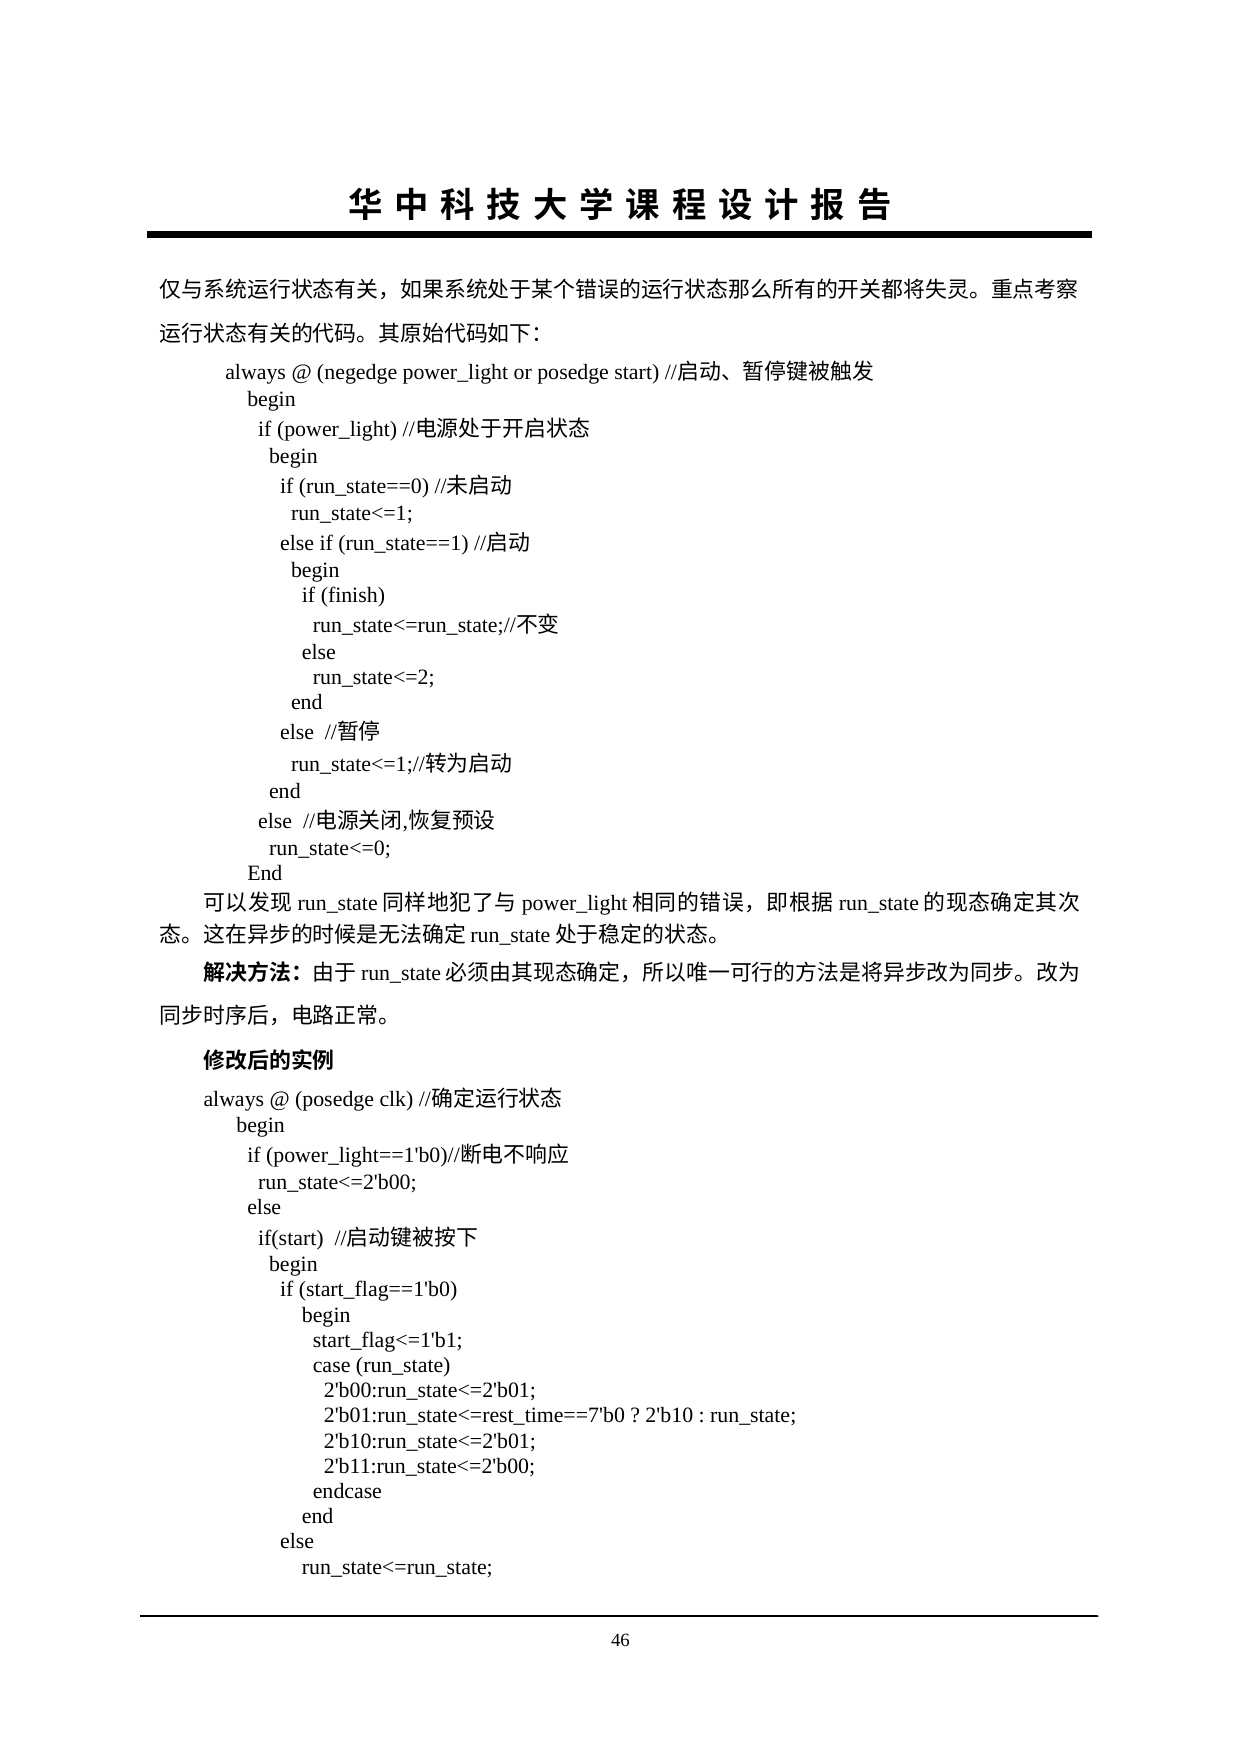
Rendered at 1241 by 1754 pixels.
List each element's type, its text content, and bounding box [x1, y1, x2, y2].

text 2'b11:run_state<=2'b00; [159, 1453, 1081, 1478]
text 可以发现run_state同样地犯了与power_light相同的错误，即根据run_state的现态确定其次态。这在异步的时候是无法确定run_state处于稳定的状态。 [159, 885, 1081, 948]
text if(start) //启动键被按下 [159, 1219, 1081, 1251]
text if (power_light) //电源处于开启状态 [159, 411, 1081, 443]
text 解决方法：由于run_state必须由其现态确定，所以唯一可行的方法是将异步改为同步。改为同步时序后，电路正常。 [159, 948, 1081, 1036]
text begin [159, 386, 1081, 411]
text run_state<=run_state; [159, 1554, 1081, 1579]
text else [159, 1528, 1081, 1554]
text run_state<=1; [159, 500, 1081, 525]
text else [159, 639, 1081, 664]
text always @ (negedge power_light or posedge start) //启动、暂停键被触发 [159, 354, 1081, 386]
text 修改后的实例 [159, 1036, 1081, 1081]
text 2'b10:run_state<=2'b01; [159, 1428, 1081, 1453]
text case (run_state) [159, 1352, 1081, 1377]
text End [159, 860, 1081, 885]
text begin [159, 1112, 1081, 1137]
text 2'b00:run_state<=2'b01; [159, 1377, 1081, 1402]
text begin [159, 1251, 1081, 1276]
text always @ (posedge clk) //确定运行状态 [159, 1081, 1081, 1112]
text begin [159, 1302, 1081, 1327]
text if (run_state==0) //未启动 [159, 468, 1081, 500]
text else [159, 1194, 1081, 1219]
text endcase [159, 1478, 1081, 1503]
text run_state<=2'b00; [159, 1169, 1081, 1194]
text if (finish) [159, 582, 1081, 607]
text if (power_light==1'b0)//断电不响应 [159, 1137, 1081, 1169]
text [159, 266, 1081, 354]
text begin [159, 443, 1081, 468]
text else if (run_state==1) //启动 [159, 525, 1081, 557]
text 2'b01:run_state<=rest_time==7'b0 ? 2'b10 : run_state; [159, 1402, 1081, 1428]
text end [159, 1503, 1081, 1528]
text start_flag<=1'b1; [159, 1327, 1081, 1352]
text run_state<=run_state;//不变 [159, 607, 1081, 639]
text begin [159, 557, 1081, 582]
text if (start_flag==1'b0) [159, 1276, 1081, 1302]
text run_state<=2; [159, 664, 1081, 689]
text run_state<=0; [159, 834, 1081, 860]
text else //暂停 [159, 714, 1081, 746]
text else //电源关闭,恢复预设 [159, 803, 1081, 834]
text run_state<=1;//转为启动 [159, 746, 1081, 778]
text end [159, 689, 1081, 714]
text end [159, 778, 1081, 803]
